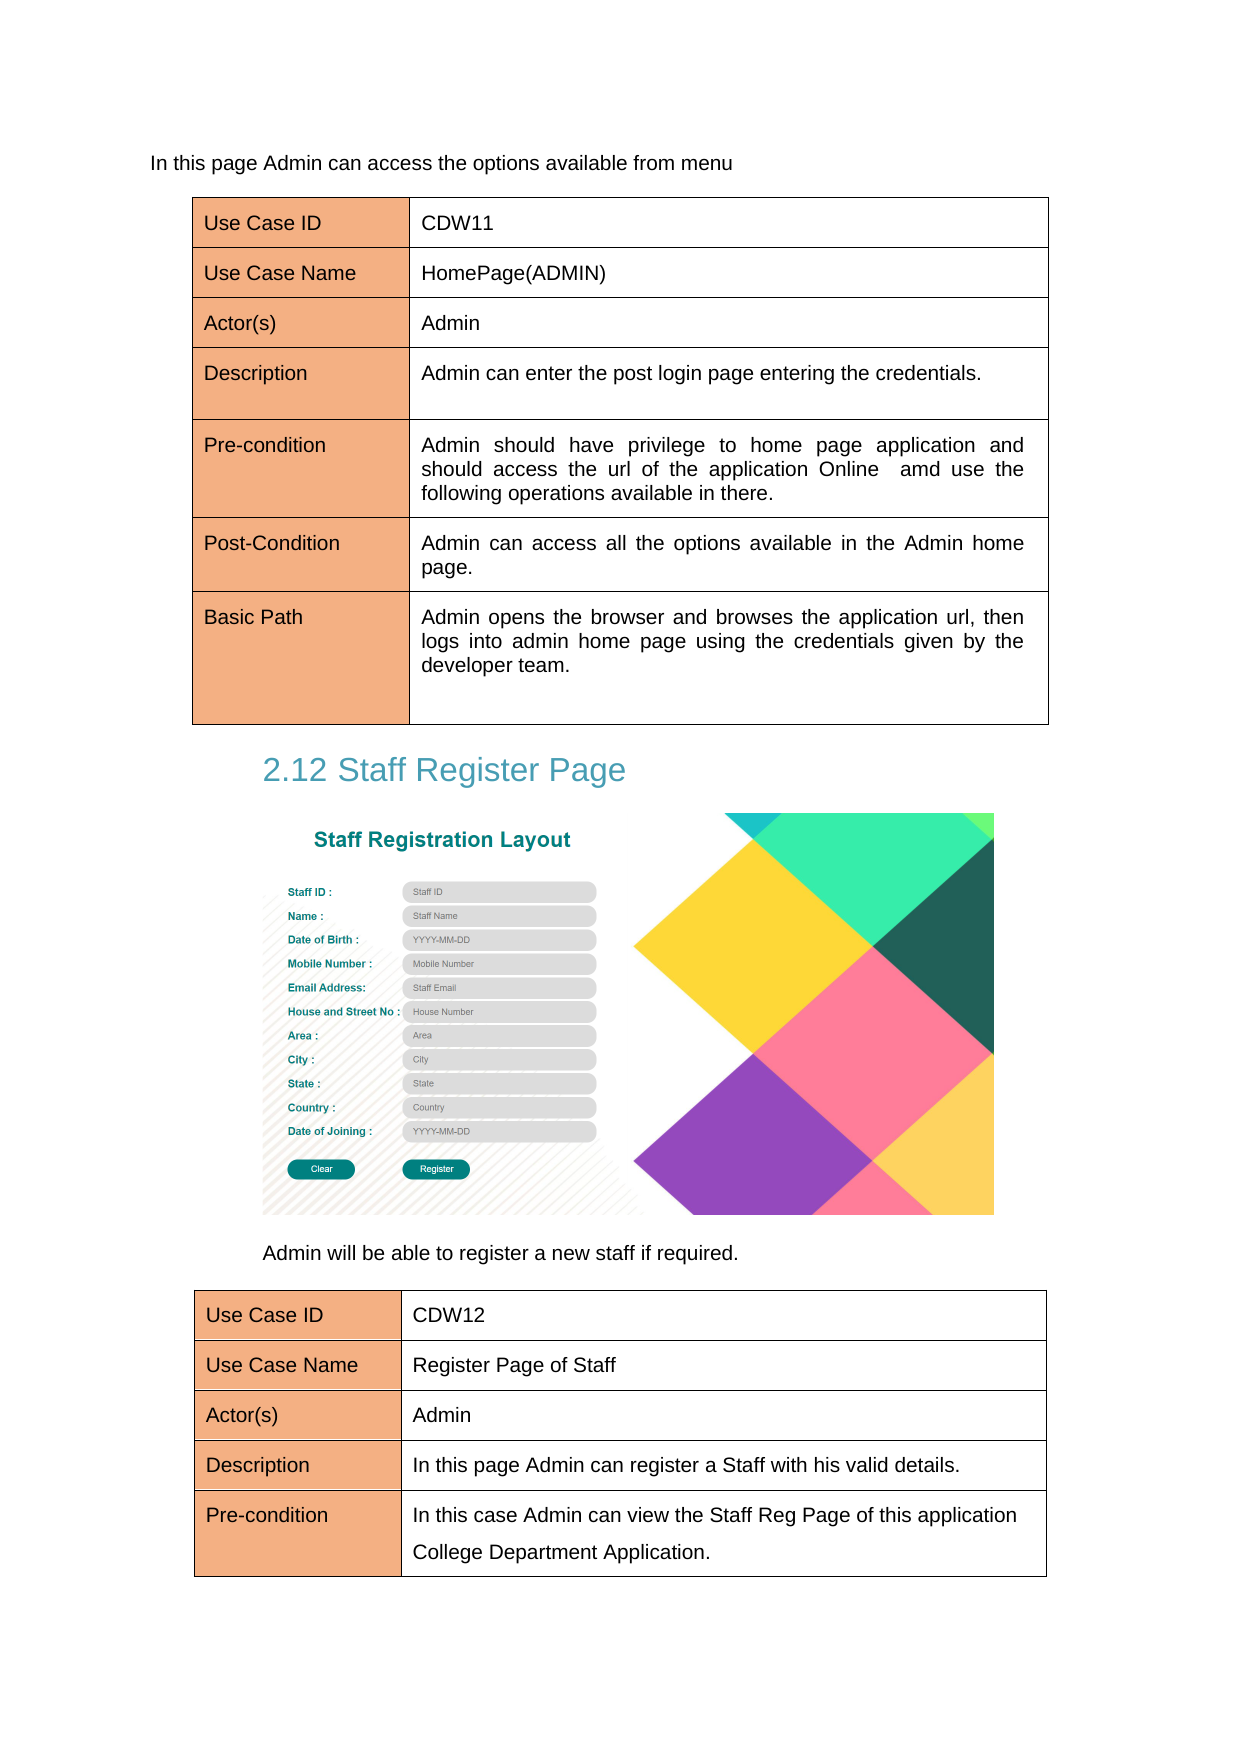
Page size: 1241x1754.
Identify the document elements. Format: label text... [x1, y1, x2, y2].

table_cell HomePage(ADMIN) [410, 248, 1048, 297]
table_cell In this page Admin can register a Staff with his valid details. [402, 1441, 1046, 1489]
table_header CDW11 [410, 198, 1048, 247]
table_header Use Case ID [193, 198, 409, 247]
table_cell Actor(s) [193, 298, 409, 347]
table_cell Admin opens the browser and browses the application url, then logs into admin home page using the credentials given by the developer team. [410, 592, 1048, 724]
table_cell Pre-condition [193, 420, 409, 517]
table_cell Register Page of Staff [402, 1341, 1046, 1389]
table_header Use Case ID [195, 1291, 401, 1339]
text In this page Admin can access the options available from menu [150, 150, 1078, 175]
table_cell Pre-condition [195, 1491, 401, 1576]
table_cell Admin should have privilege to home page application and should access the url of the application Online amd use the following operations available in there. [410, 420, 1048, 517]
table_cell Use Case Name [193, 248, 409, 297]
picture [262, 813, 994, 1215]
table_header CDW12 [402, 1291, 1046, 1339]
table_cell Admin can access all the options available in the Admin home page. [410, 518, 1048, 591]
table_cell Admin can enter the post login page entering the credentials. [410, 348, 1048, 419]
text Admin will be able to register a new staff if required. [262, 1239, 1078, 1264]
subtitle Staff Register Page [262, 263, 1078, 789]
table_cell Post-Condition [193, 518, 409, 591]
table_cell Description [193, 348, 409, 419]
table_cell Admin [410, 298, 1048, 347]
table_cell Basic Path [193, 592, 409, 724]
table_cell In this case Admin can view the Staff Reg Page of this application College Department Application. [402, 1491, 1046, 1576]
table_cell Description [195, 1441, 401, 1489]
table_cell Admin [402, 1391, 1046, 1439]
table_cell Actor(s) [195, 1391, 401, 1439]
table_cell Use Case Name [195, 1341, 401, 1389]
